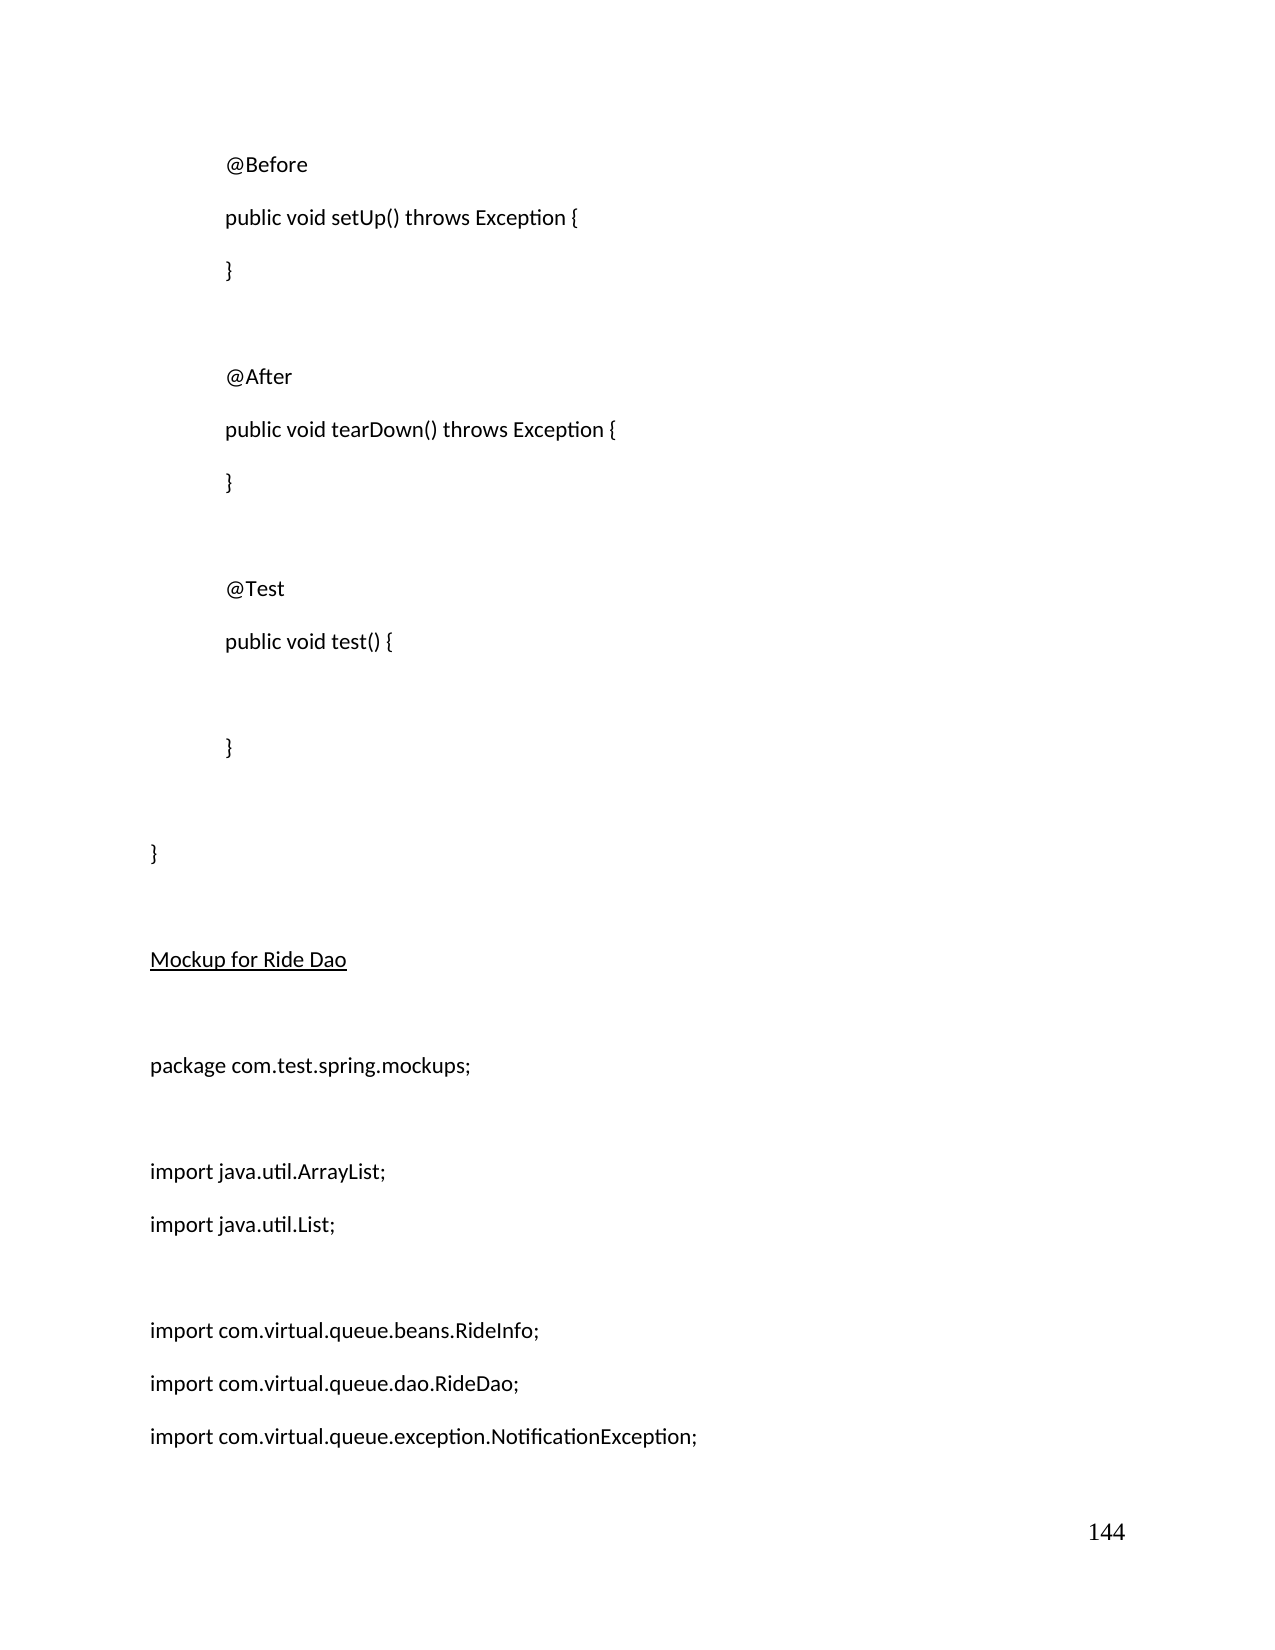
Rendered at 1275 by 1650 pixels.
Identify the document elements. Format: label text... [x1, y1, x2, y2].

text @Before [150, 150, 1125, 178]
text public void setUp() throws Exception { [150, 203, 1125, 231]
text } [150, 733, 1125, 761]
text import com.virtual.queue.beans.RideInfo; [150, 1316, 1125, 1344]
text @After [150, 362, 1125, 390]
text public void tearDown() throws Exception { [150, 415, 1125, 443]
text import com.virtual.queue.dao.RideDao; [150, 1369, 1125, 1397]
text @Test [150, 574, 1125, 602]
text } [150, 256, 1125, 284]
text } [150, 839, 1125, 867]
text Mockup for Ride Dao [150, 945, 1125, 973]
text import java.util.ArrayList; [150, 1157, 1125, 1185]
text import java.util.List; [150, 1210, 1125, 1238]
text public void test() { [150, 627, 1125, 655]
text import com.virtual.queue.exception.NotificationException; [150, 1422, 1125, 1451]
text } [150, 468, 1125, 496]
text package com.test.spring.mockups; [150, 1051, 1125, 1079]
